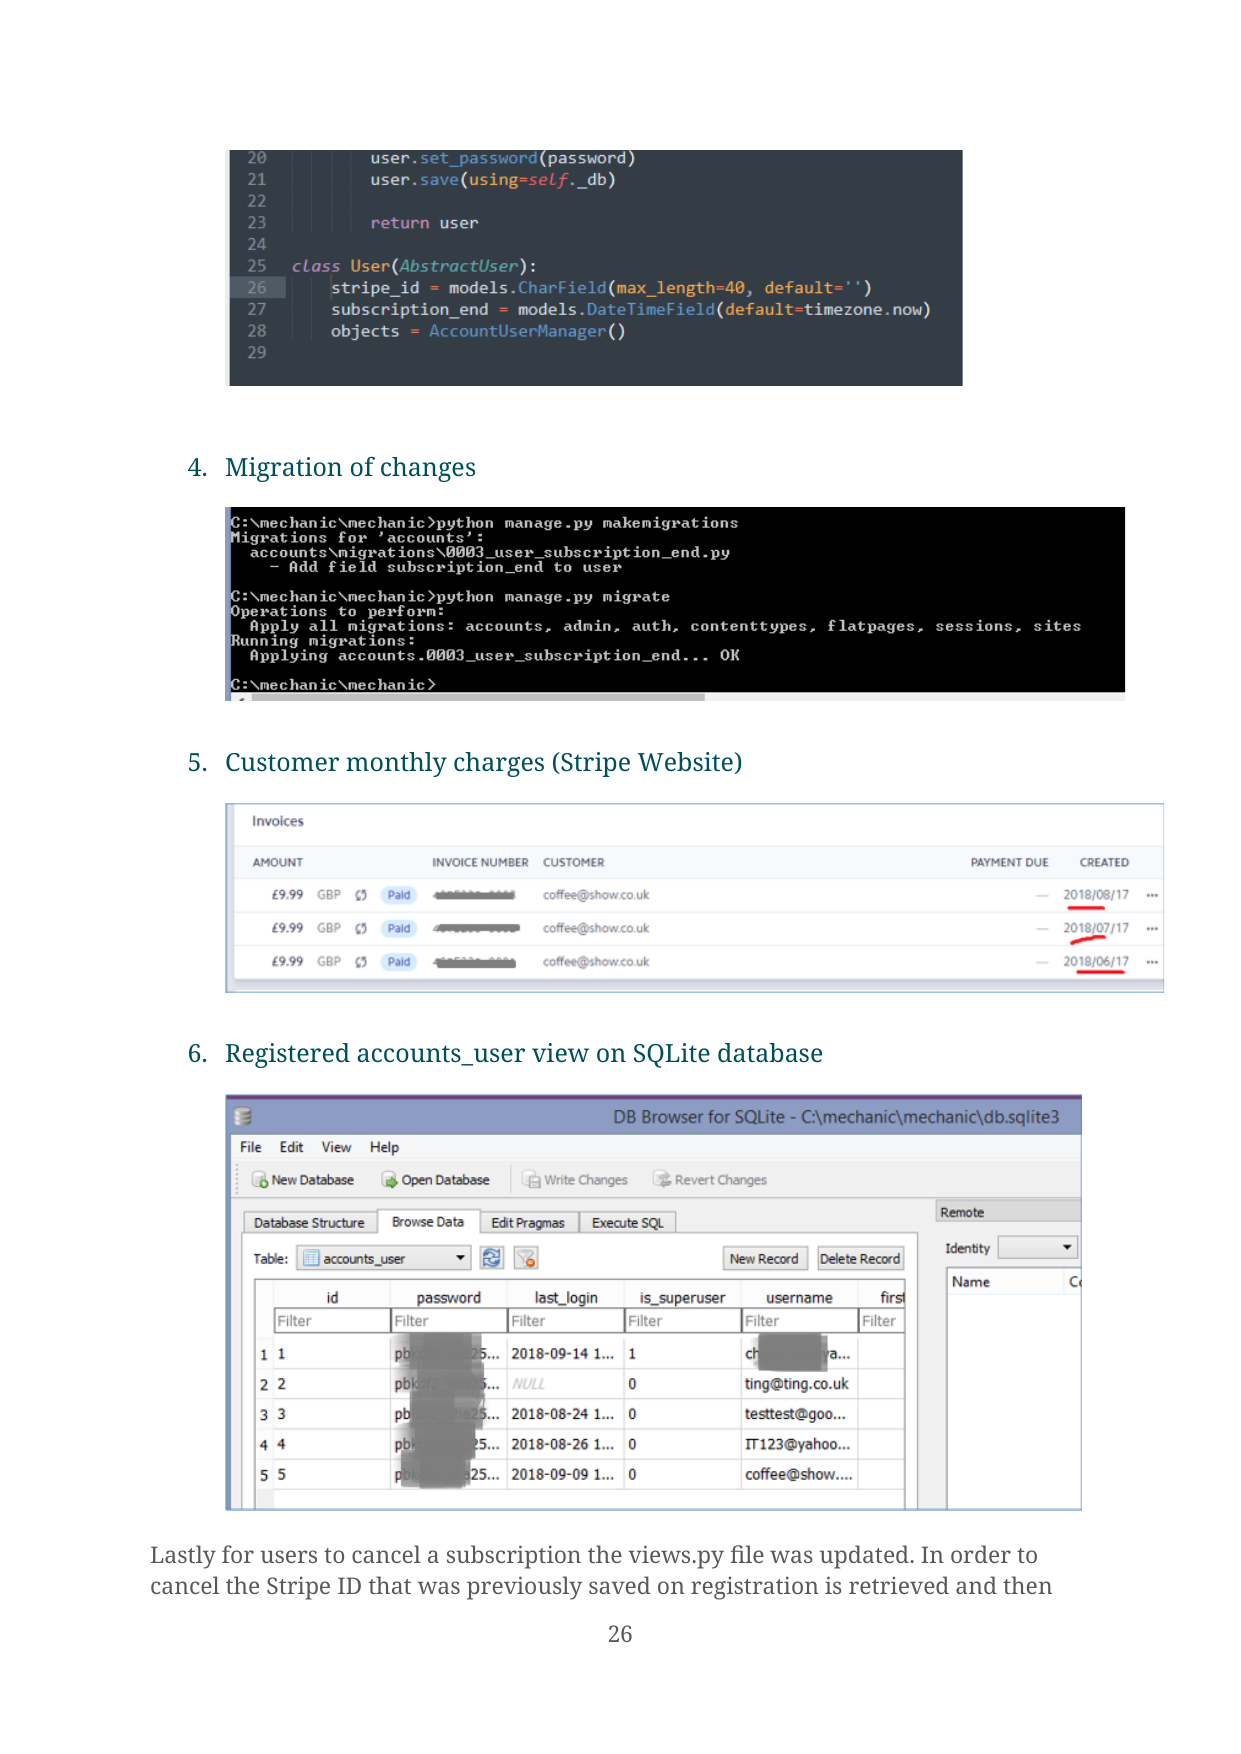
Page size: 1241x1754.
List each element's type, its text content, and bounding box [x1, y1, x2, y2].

picture [225, 507, 1125, 701]
picture [225, 1094, 1082, 1511]
picture [225, 150, 963, 386]
list Registered accounts_user view on SQLite database [187, 1036, 1090, 1070]
list Migration of changes [187, 449, 1090, 484]
list Customer monthly charges (Stripe Website) [187, 745, 1090, 779]
picture [225, 803, 1165, 993]
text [150, 1539, 1090, 1601]
